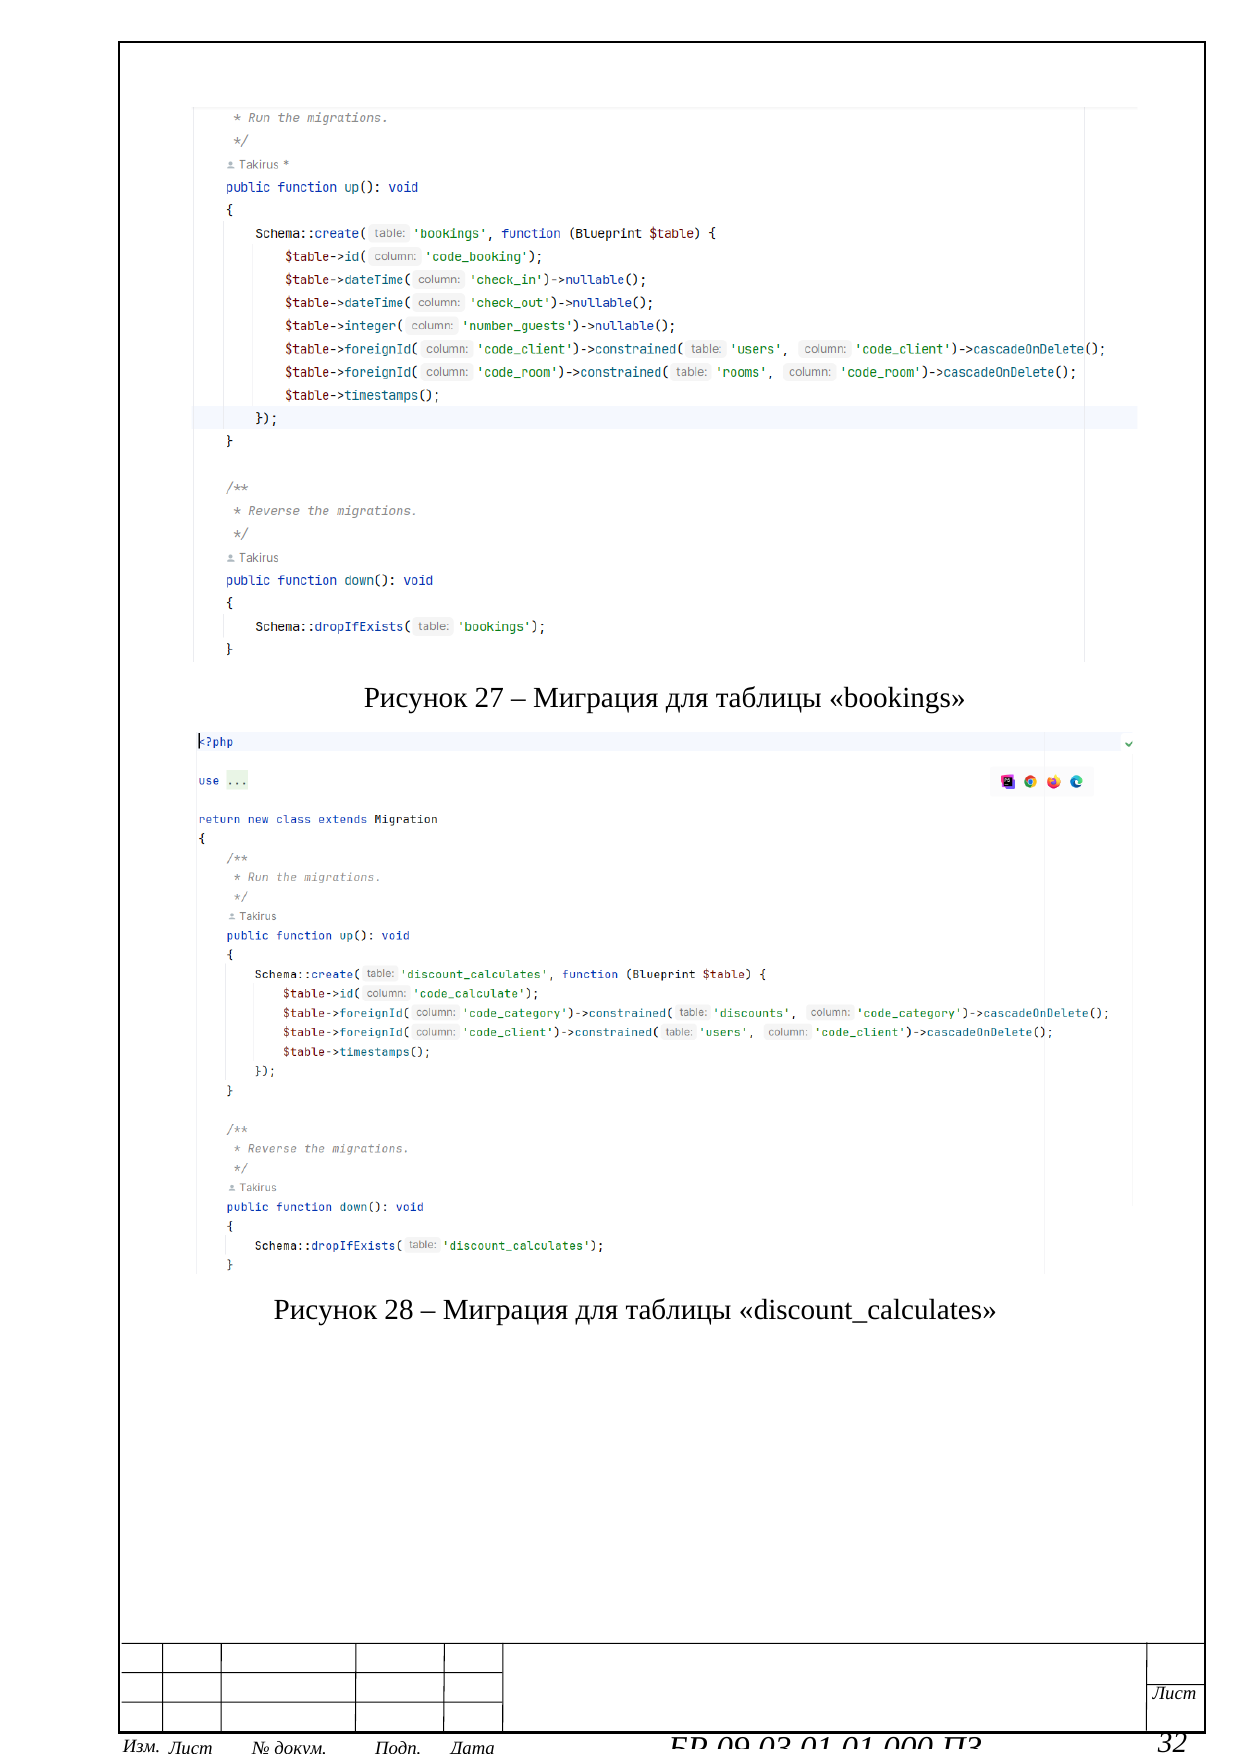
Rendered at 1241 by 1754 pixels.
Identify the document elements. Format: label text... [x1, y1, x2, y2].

picture [196, 732, 1133, 1274]
text Рисунок 27 – Миграция для таблицы «bookings» [148, 680, 1181, 714]
text Рисунок 28 – Миграция для таблицы «discount_calculates» [148, 1292, 1181, 1326]
picture [191, 107, 1138, 662]
